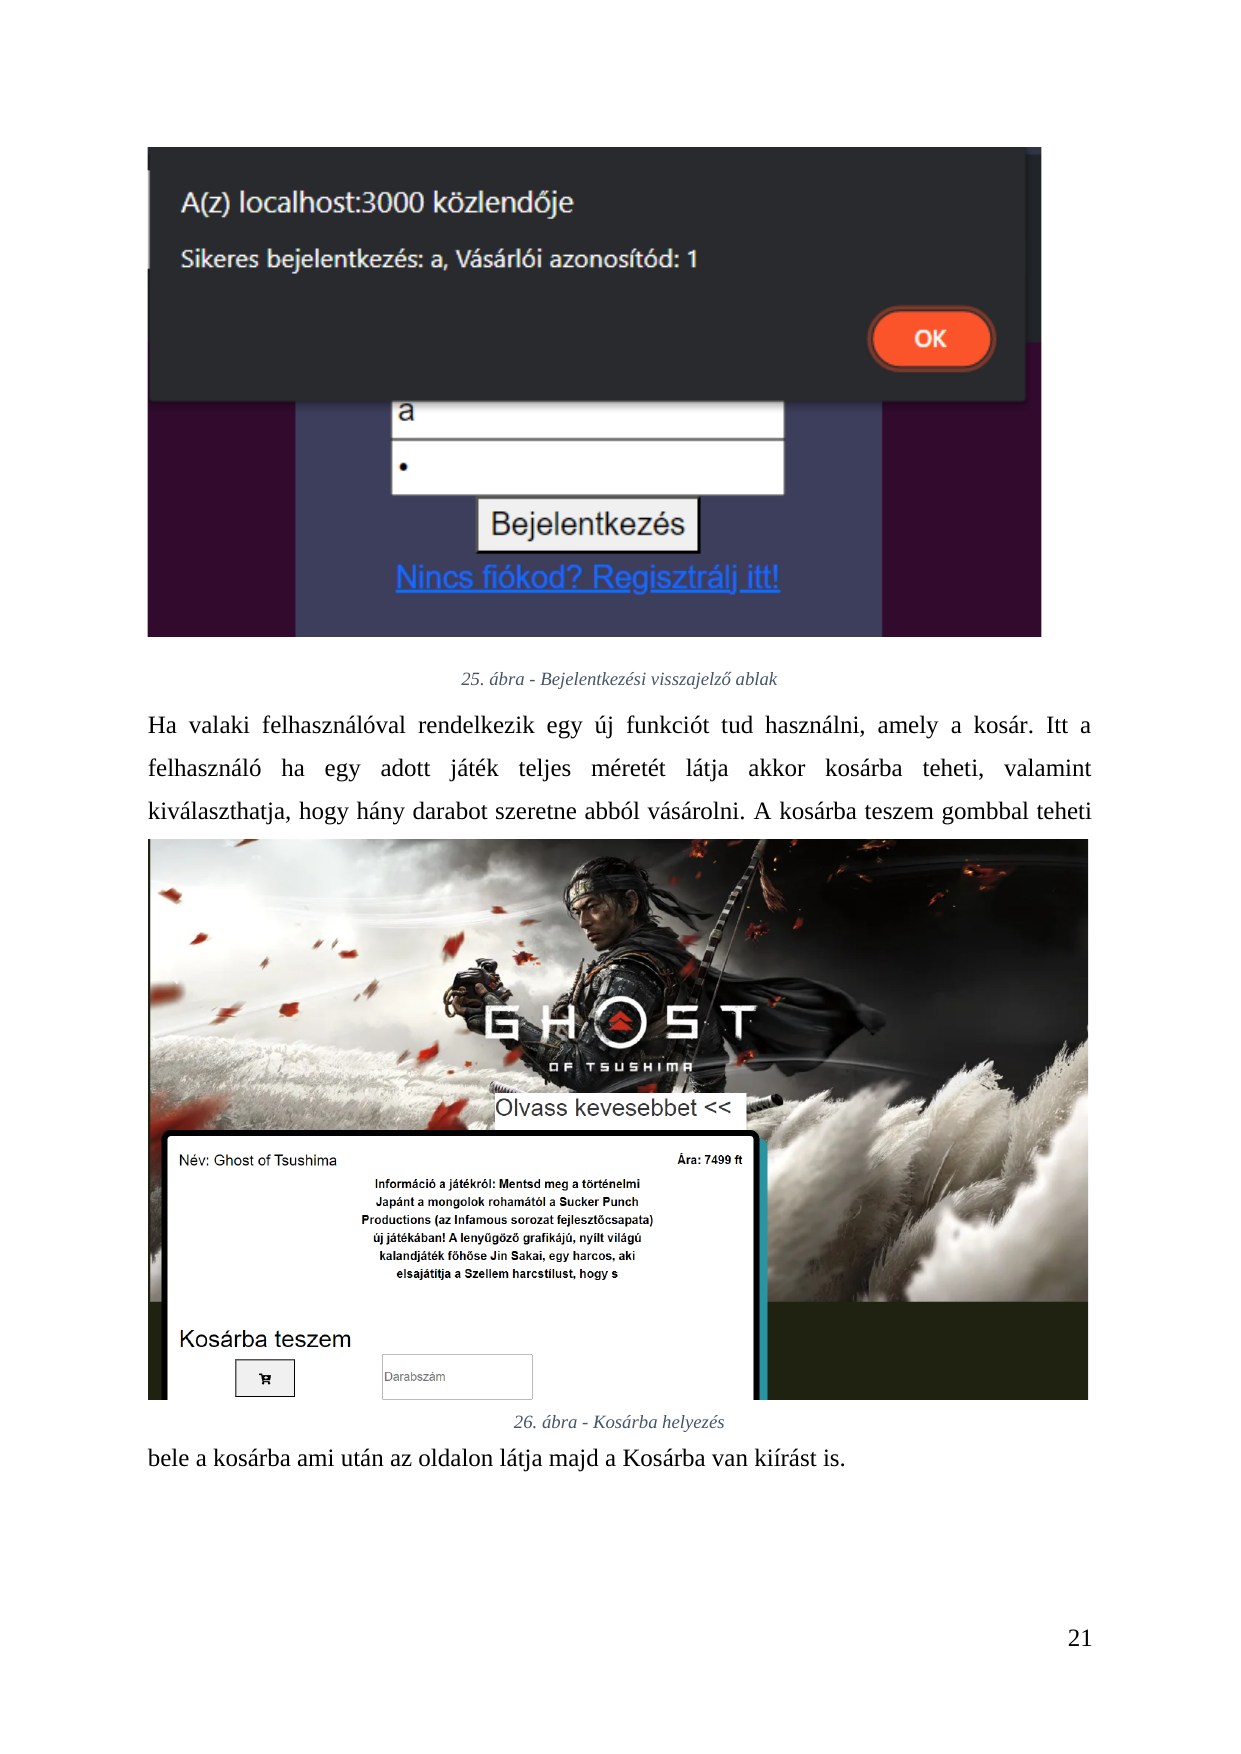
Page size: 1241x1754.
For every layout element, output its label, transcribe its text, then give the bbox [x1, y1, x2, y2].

picture [147, 839, 1088, 1399]
text Ha valaki felhasználóval rendelkezik egy új funkciót tud használni, amely a kosár. Itt a felhasználó ha egy adott játék teljes méretét látja akkor kosárba teheti, valamint kiválaszthatja, hogy hány darabot szeretne abból vásárolni. A kosárba teszem gombbal teheti bele a kosárba ami után az oldalon látja majd a Kosárba van kiírást is. [148, 1433, 1093, 1472]
picture [147, 147, 1042, 637]
text 25. ábra - Bejelentkezési visszajelző ablak [148, 668, 1093, 689]
